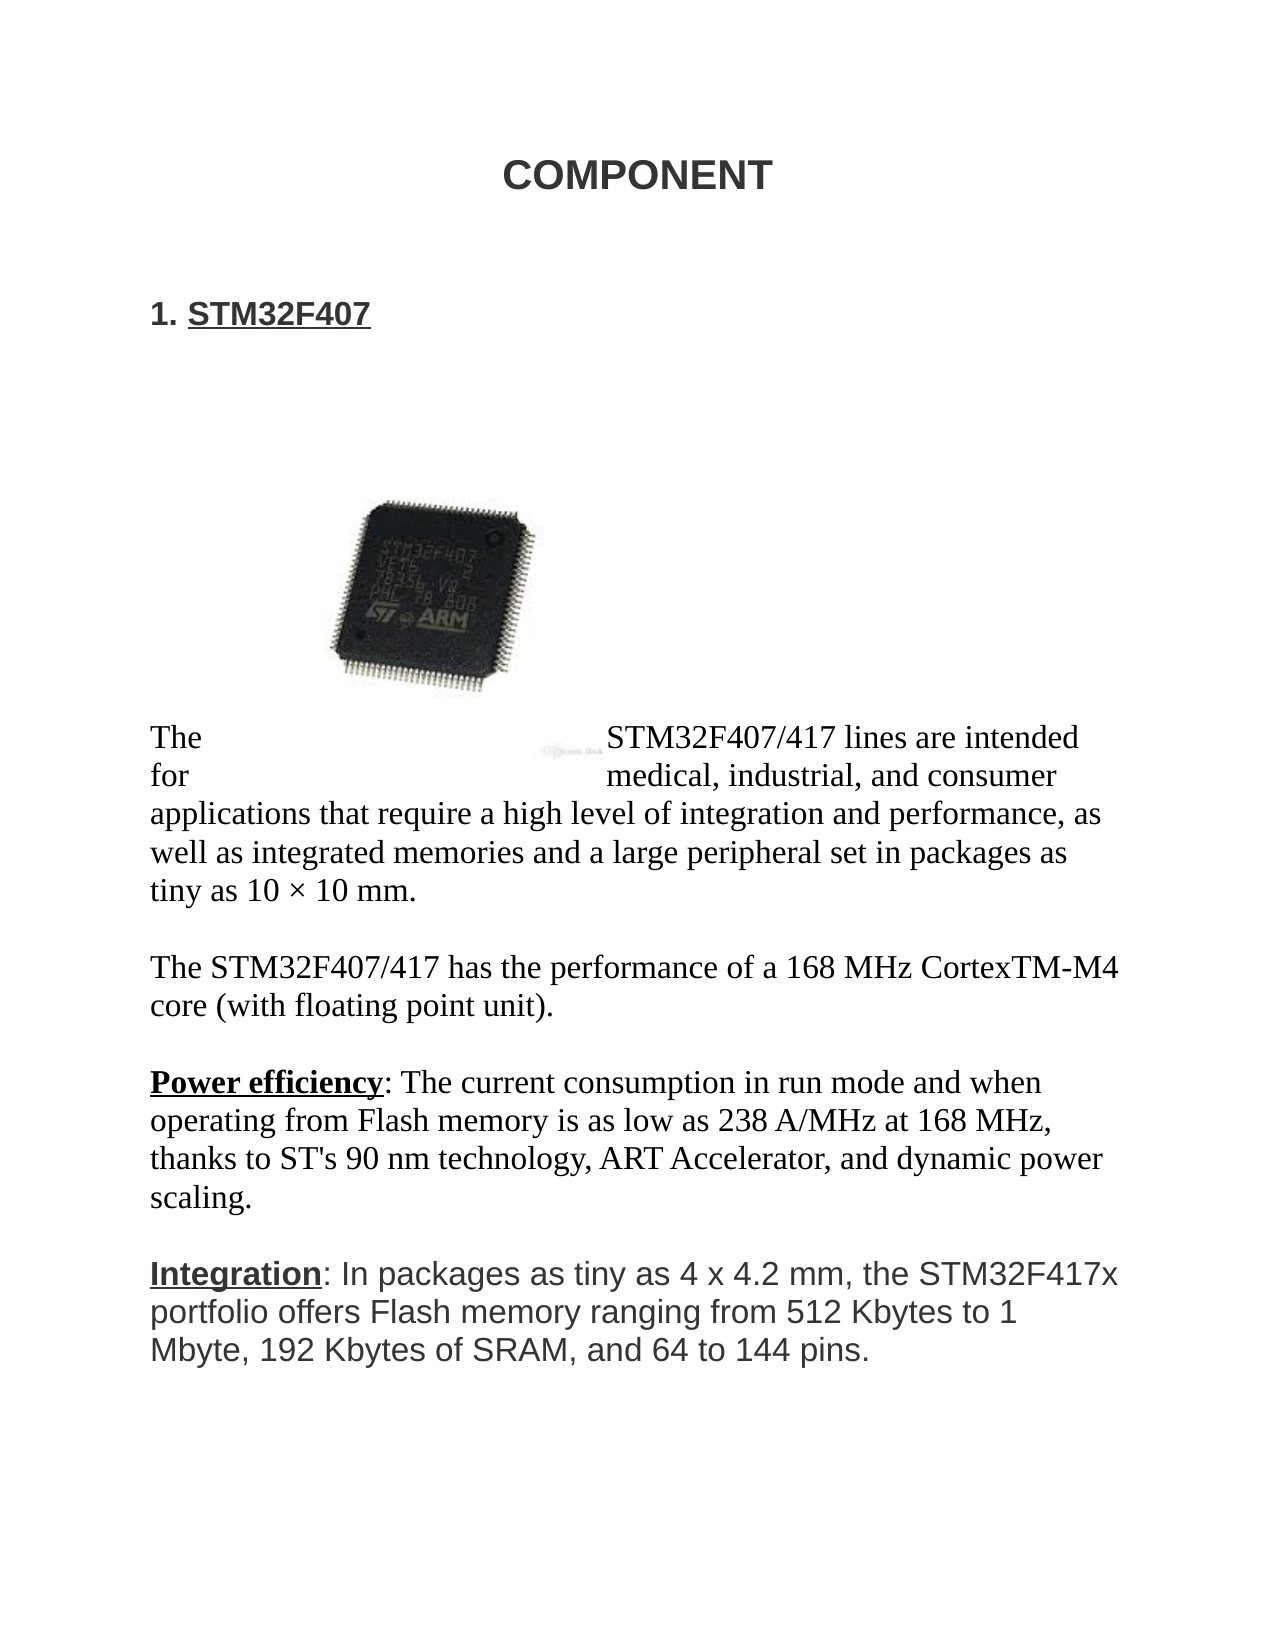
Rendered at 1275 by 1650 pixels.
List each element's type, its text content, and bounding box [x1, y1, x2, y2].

text COMPONENT [150, 150, 1125, 198]
text The STM32F407/417 lines are intended for medical, industrial, and consumer applications that require a high level of integration and performance, as well as integrated memories and a large peripheral set in packages as tiny as 10 × 10 mm. [150, 717, 1125, 909]
text Power efficiency: The current consumption in run mode and when operating from Flash memory is as low as 238 A/MHz at 168 MHz, thanks to ST's 90 nm technology, ART Accelerator, and dynamic power scaling. [150, 1062, 1125, 1215]
text Integration: In packages as tiny as 4 x 4.2 mm, the STM32F417x portfolio offers Flash memory ranging from 512 Kbytes to 1 Mbyte, 192 Kbytes of SRAM, and 64 to 144 pins. [150, 1254, 1125, 1369]
picture [265, 412, 607, 762]
list STM32F407 [150, 294, 1125, 332]
text The STM32F407/417 has the performance of a 168 MHz CortexTM-M4 core (with floating point unit). [150, 947, 1125, 1024]
